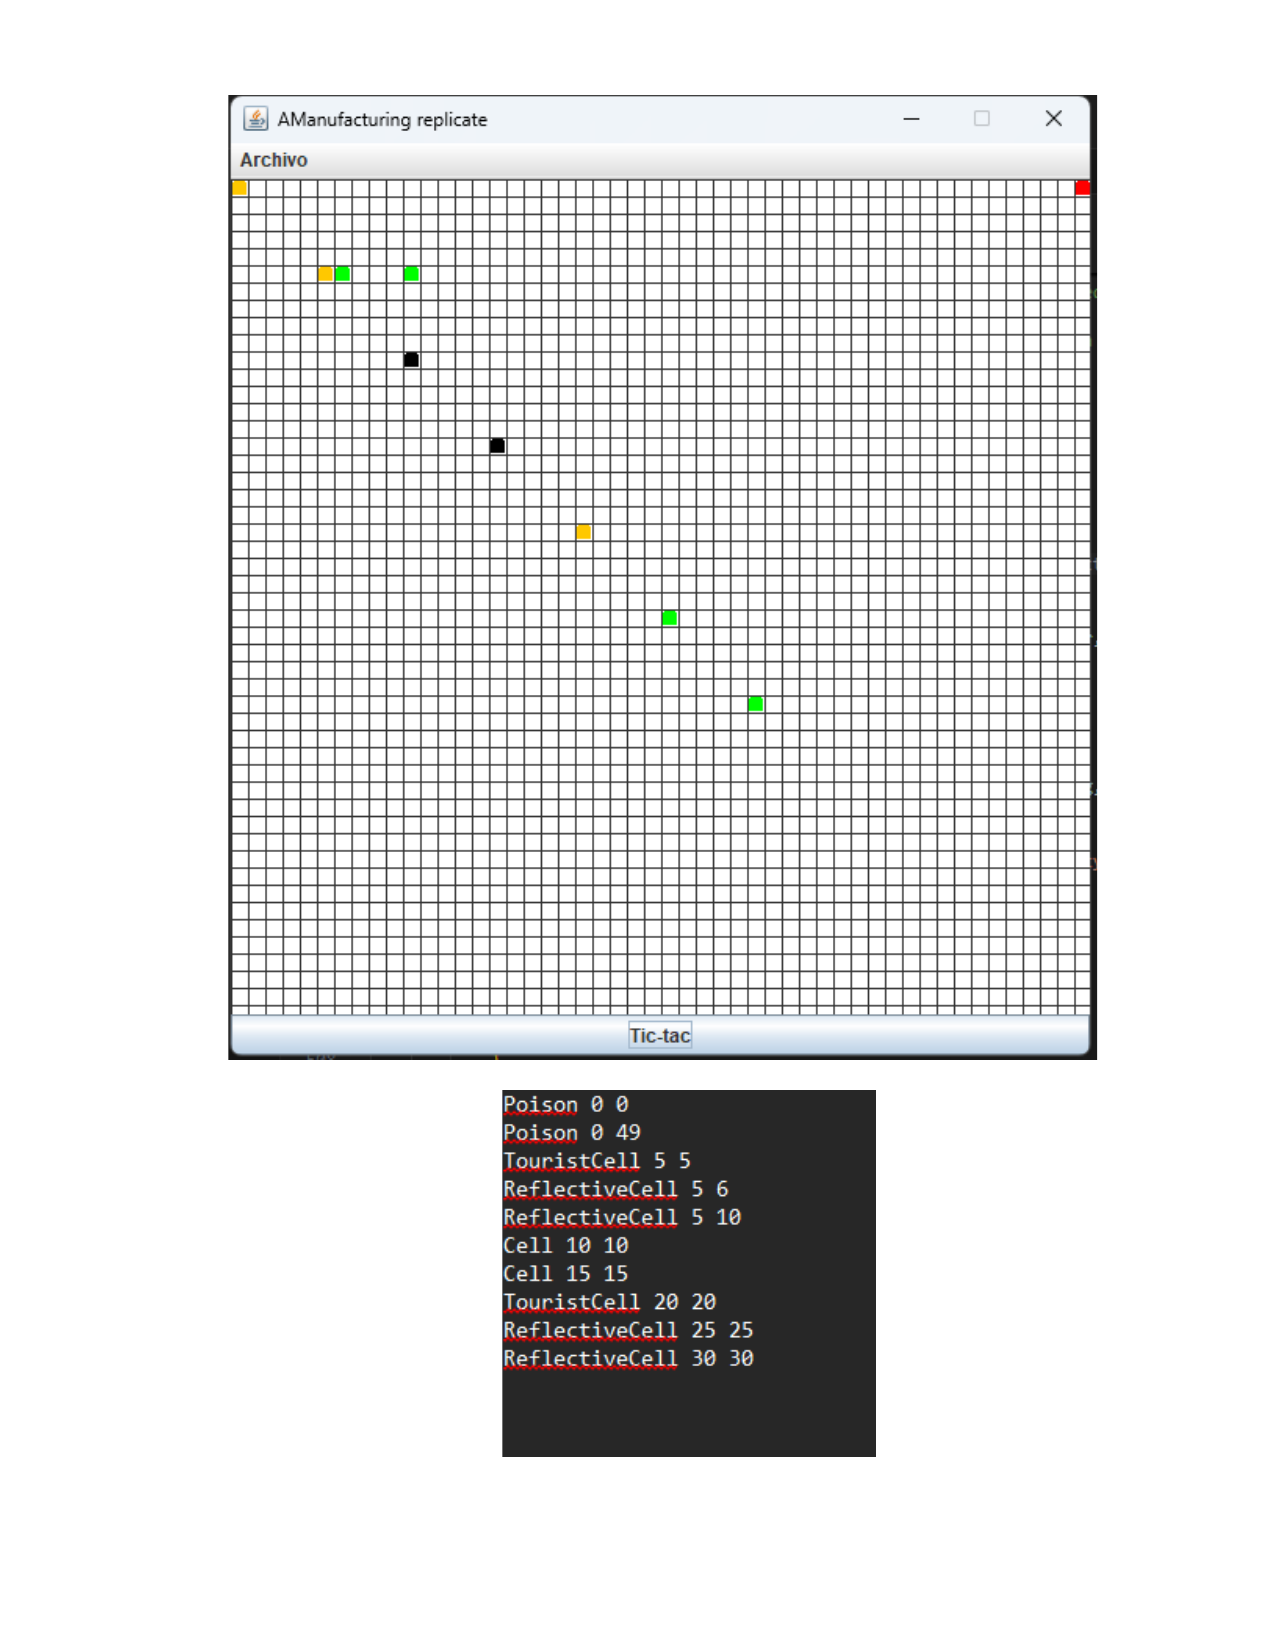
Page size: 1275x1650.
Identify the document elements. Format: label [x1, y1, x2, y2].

picture [228, 95, 1098, 1060]
picture [502, 1090, 876, 1457]
